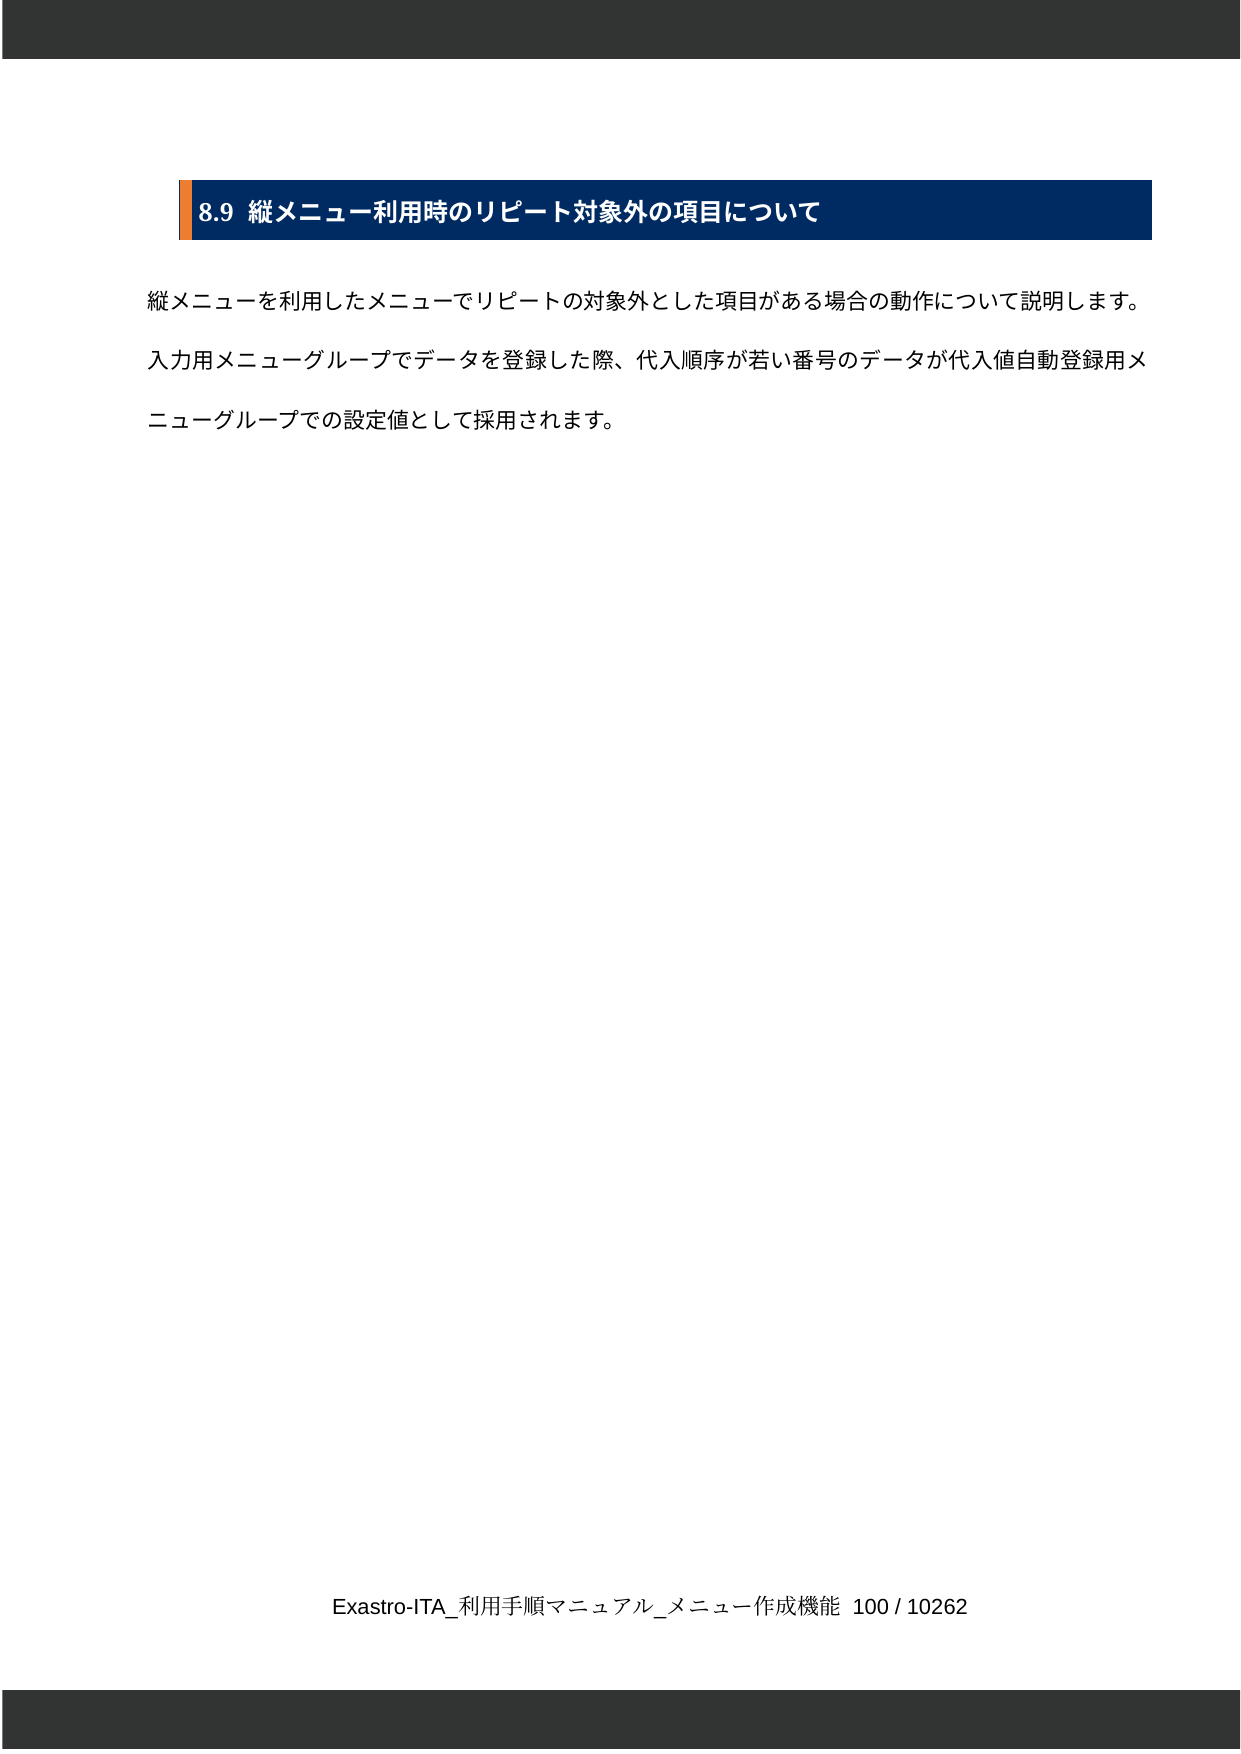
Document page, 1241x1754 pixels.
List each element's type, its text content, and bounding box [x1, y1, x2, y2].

picture [2, 0, 1241, 59]
text 入力用メニューグループでデータを登録した際、代入順序が若い番号のデータが代入値自動登録用メニューグループでの設定値として採用されます。 [148, 329, 1152, 448]
picture [2, 1690, 1241, 1749]
text 縦メニューを利用したメニューでリピートの対象外とした項目がある場合の動作について説明します。 [148, 270, 1152, 329]
subtitle 縦メニュー利用時のリピート対象外の項目について [192, 180, 1152, 240]
